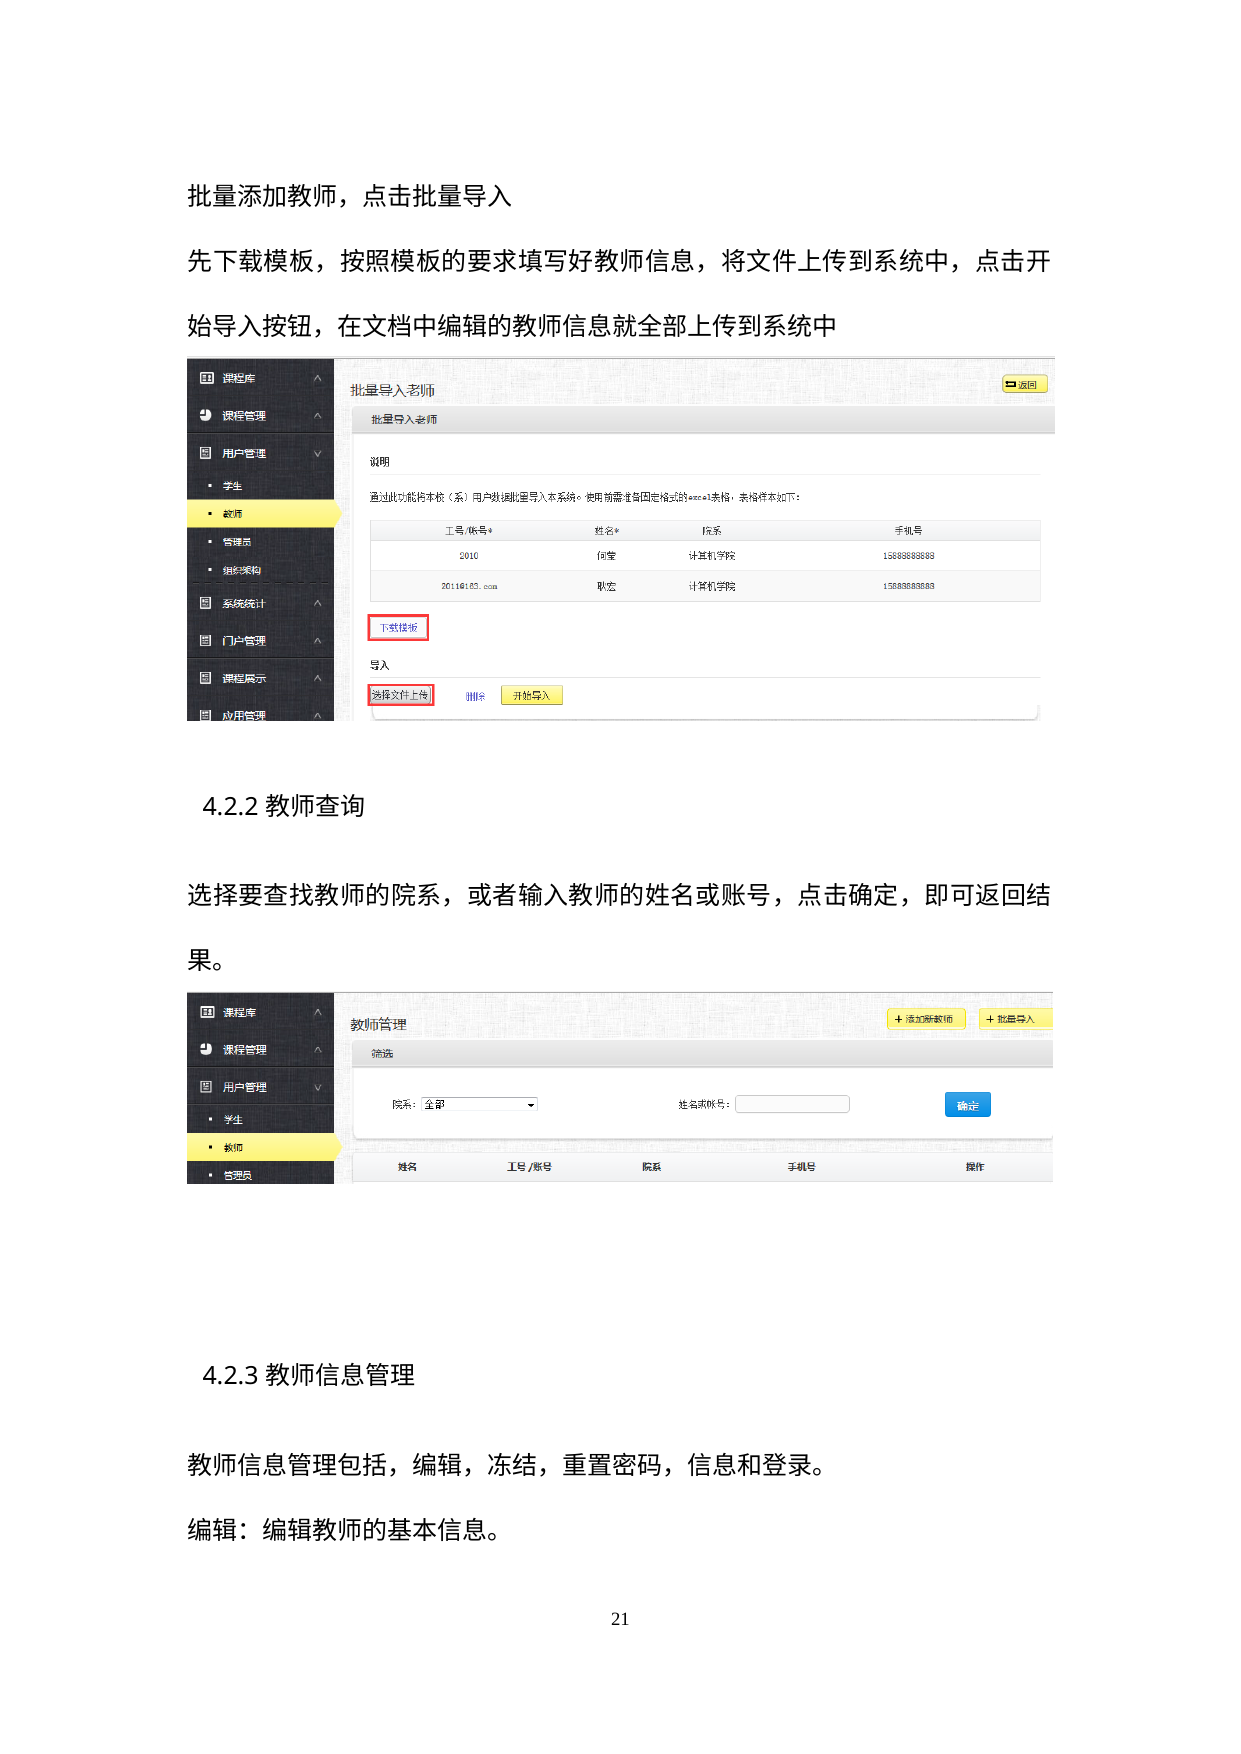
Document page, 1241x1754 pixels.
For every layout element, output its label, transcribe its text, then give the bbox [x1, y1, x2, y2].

text 选择要查找教师的院系，或者输入教师的姓名或账号，点击确定，即可返回结果。 [187, 861, 1053, 991]
text 批量添加教师，点击批量导入 [187, 162, 1053, 227]
subtitle 4.2.2 教师查询 [202, 772, 1053, 837]
text 先下载模板，按照模板的要求填写好教师信息，将文件上传到系统中，点击开始导入按钮，在文档中编辑的教师信息就全部上传到系统中 [187, 227, 1053, 356]
text 编辑：编辑教师的基本信息。 [187, 1496, 1053, 1561]
picture [187, 356, 1055, 721]
picture [187, 991, 1053, 1184]
subtitle 4.2.3 教师信息管理 [202, 1341, 1053, 1406]
text 教师信息管理包括，编辑，冻结，重置密码，信息和登录。 [187, 1431, 1053, 1496]
